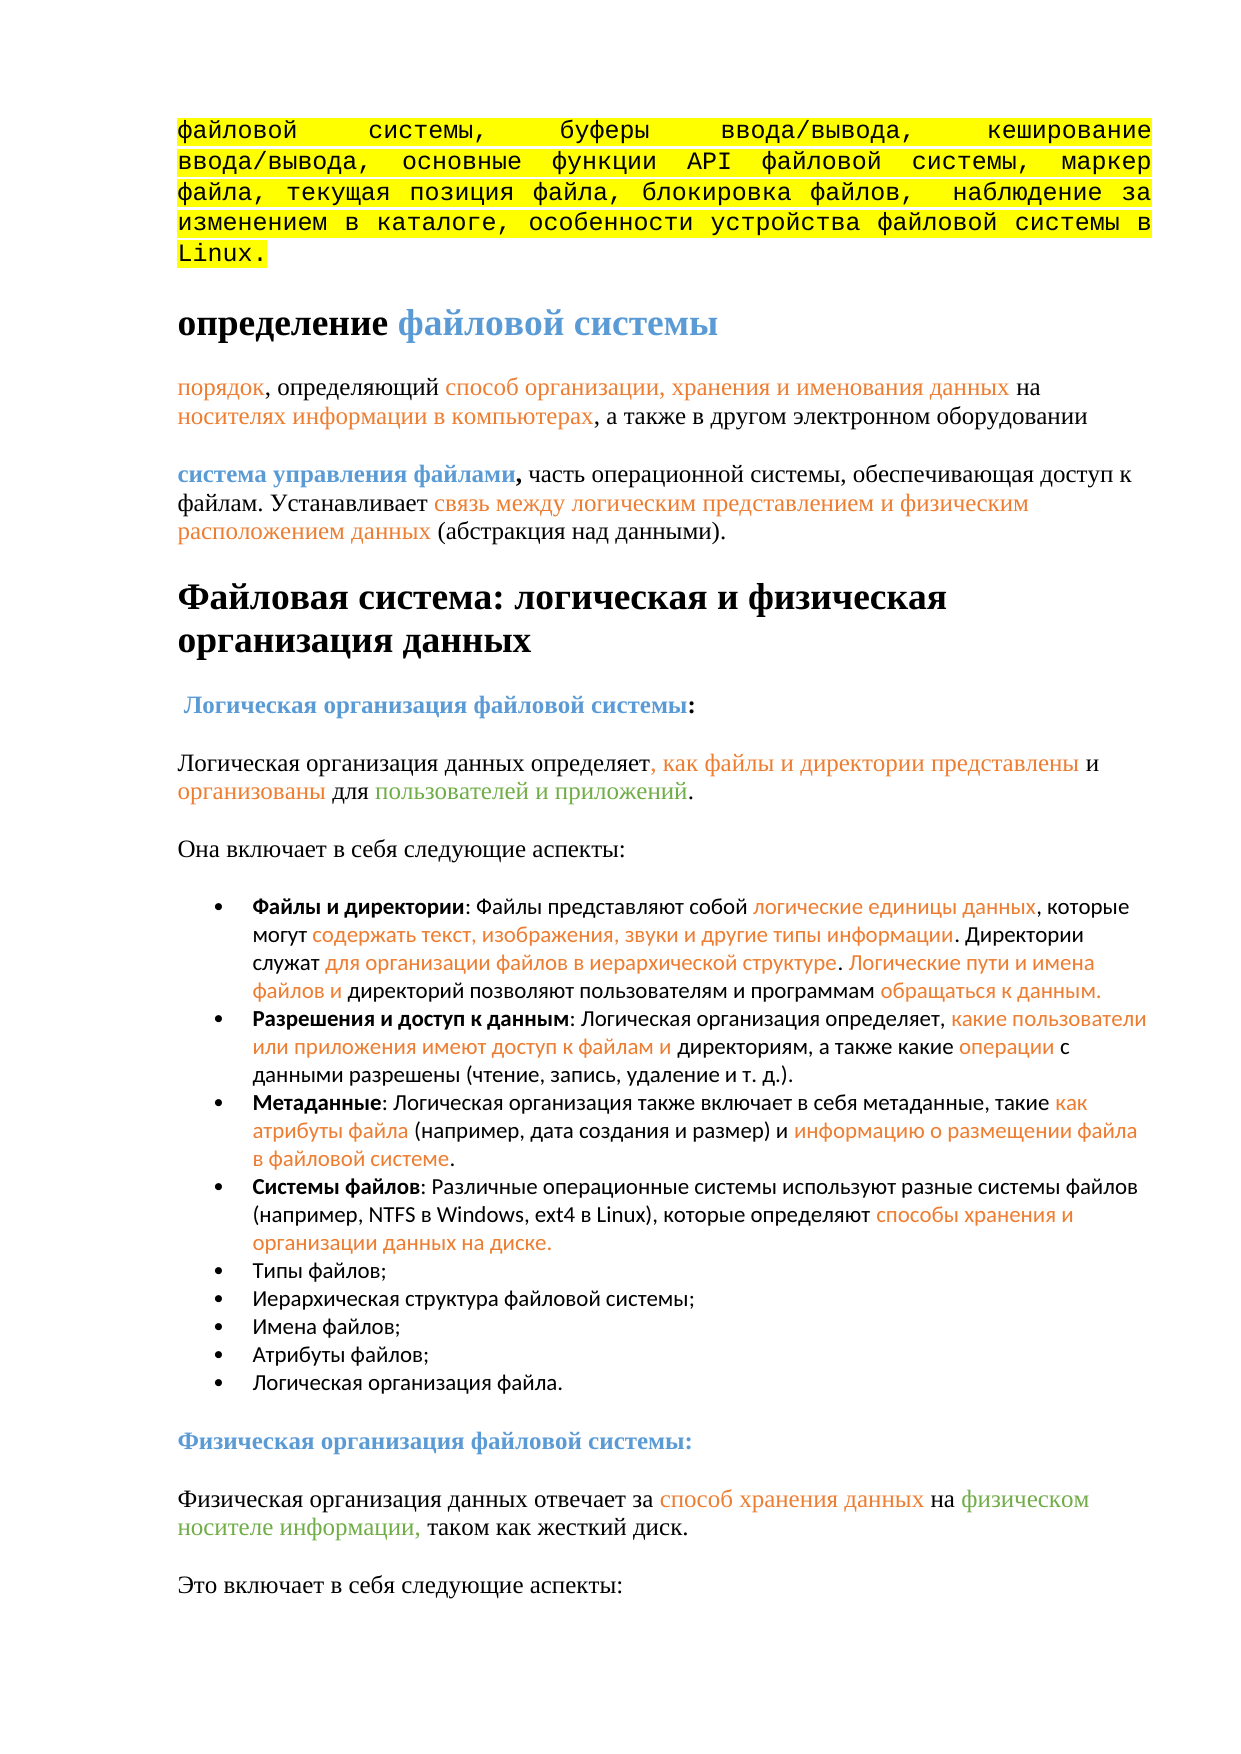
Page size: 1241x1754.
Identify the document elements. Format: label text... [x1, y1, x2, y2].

list Файловая система: логическая и физическая организация данных, определение файловой системы, отличие файловых систем, оглавление файловой системы, файлы, каталоги, основные функции файловой системы, буферы ввода/вывода, кеширование ввода/вывода, основные функции API файловой системы, маркер файла, текущая позиция файла, блокировка файлов, наблюдение за изменением в каталоге, особенности устройства файловой системы в Linux. [177, 238, 1152, 268]
list Логическая организация файла. [215, 1368, 1152, 1397]
text Физическая организация файловой системы: [177, 1426, 1152, 1454]
list Разрешения и доступ к данным: Логическая организация определяет, какие пользователи или приложения имеют доступ к файлам и директориям, а также какие операции с данными разрешены (чтение, запись, удаление и т. д.). [215, 1004, 1152, 1088]
list Имена файлов; [215, 1312, 1152, 1341]
text Она включает в себя следующие аспекты: [177, 834, 1152, 863]
text Физическая организация данных отвечает за способ хранения данных на физическом носителе информации, таком как жесткий диск. [177, 1484, 1152, 1541]
text порядок, определяющий способ организации, хранения и именования данных на носителях информации в компьютерах, а также в другом электронном оборудовании [177, 372, 1152, 430]
subtitle определение файловой системы [177, 300, 1152, 343]
list Атрибуты файлов; [215, 1341, 1152, 1368]
list Системы файлов: Различные операционные системы используют разные системы файлов (например, NTFS в Windows, ext4 в Linux), которые определяют способы хранения и организации данных на диске. [215, 1172, 1152, 1256]
text система управления файлами, часть операционной системы, обеспечивающая доступ к файлам. Устанавливает связь между логическим представлением и физическим расположением данных (абстракция над данными). [177, 459, 1152, 545]
list Иерархическая структура файловой системы; [215, 1284, 1152, 1312]
list Метаданные: Логическая организация также включает в себя метаданные, такие как атрибуты файла (например, дата создания и размер) и информацию о размещении файла в файловой системе. [215, 1088, 1152, 1172]
text Логическая организация файловой системы: [177, 690, 1152, 718]
list Типы файлов; [215, 1256, 1152, 1284]
subtitle Файловая система: логическая и физическая организация данных [177, 574, 1152, 661]
text Это включает в себя следующие аспекты: [177, 1570, 1152, 1599]
list Файлы и директории: Файлы представляют собой логические единицы данных, которые могут содержать текст, изображения, звуки и другие типы информации. Директории служат для организации файлов в иерархической структуре. Логические пути и имена файлов и директорий позволяют пользователям и программам обращаться к данным. [215, 892, 1152, 1004]
text Логическая организация данных определяет, как файлы и директории представлены и организованы для пользователей и приложений. [177, 748, 1152, 805]
